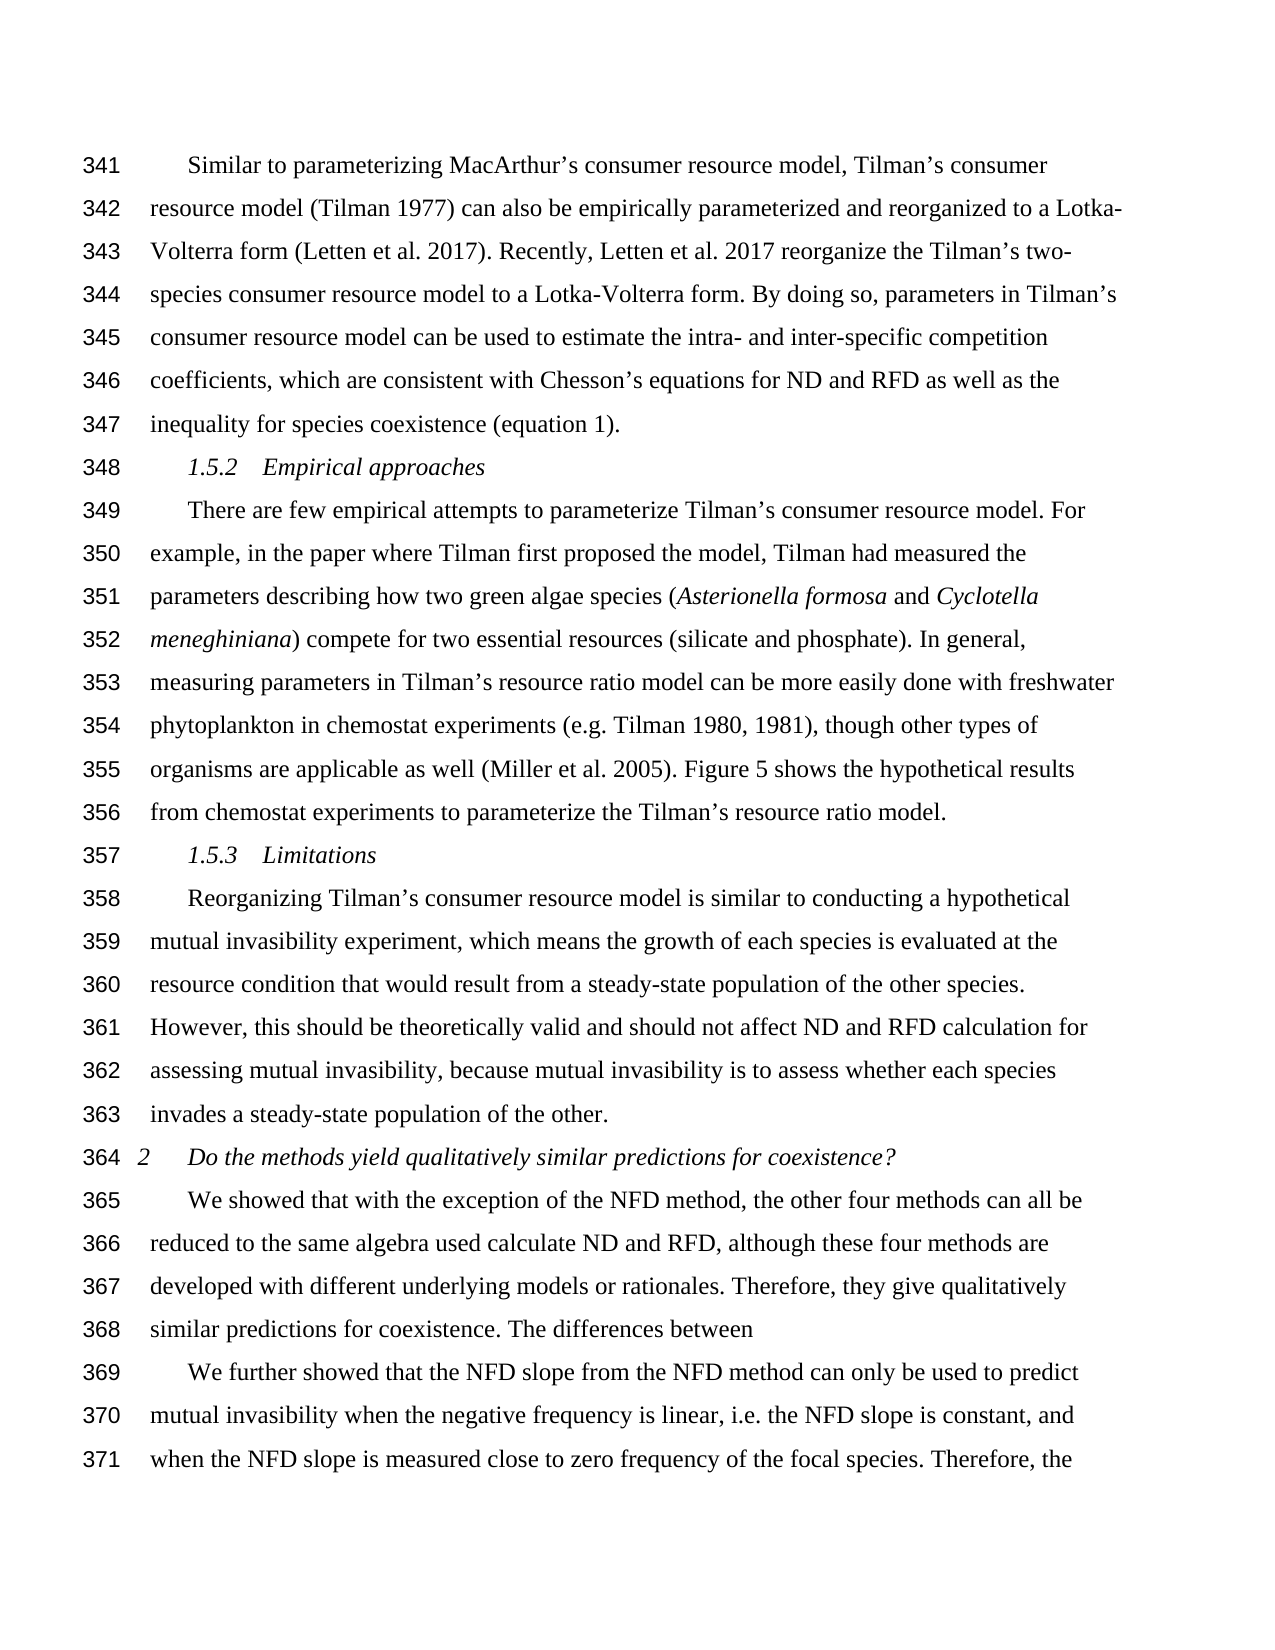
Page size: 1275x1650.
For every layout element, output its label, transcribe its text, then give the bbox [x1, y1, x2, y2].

text We showed that with the exception of the NFD method, the other four methods can all be reduced to the same algebra used calculate ND and RFD, although these four methods are developed with different underlying models or rationales. Therefore, they give qualitatively similar predictions for coexistence. The differences between [150, 1185, 1125, 1343]
list Empirical approaches [187, 452, 1125, 481]
text Reorganizing Tilman’s consumer resource model is similar to conducting a hypothetical mutual invasibility experiment, which means the growth of each species is evaluated at the resource condition that would result from a steady-state population of the other species. However, this should be theoretically valid and should not affect ND and RFD calculation for assessing mutual invasibility, because mutual invasibility is to assess whether each species invades a steady-state population of the other. [150, 883, 1125, 1127]
text Similar to parameterizing MacArthur’s consumer resource model, Tilman’s consumer resource model (Tilman 1977) can also be empirically parameterized and reorganized to a Lotka-Volterra form (Letten et al. 2017). Recently, Letten et al. 2017 reorganize the Tilman’s two-species consumer resource model to a Lotka-Volterra form. By doing so, parameters in Tilman’s consumer resource model can be used to estimate the intra- and inter-specific competition coefficients, which are consistent with Chesson’s equations for ND and RFD as well as the inequality for species coexistence (equation 1). [150, 150, 1125, 437]
text There are few empirical attempts to parameterize Tilman’s consumer resource model. For example, in the paper where Tilman first proposed the model, Tilman had measured the parameters describing how two green algae species (Asterionella formosa and Cyclotella meneghiniana) compete for two essential resources (silicate and phosphate). In general, measuring parameters in Tilman’s resource ratio model can be more easily done with freshwater phytoplankton in chemostat experiments (e.g. Tilman 1980, 1981), though other types of organisms are applicable as well (Miller et al. 2005). Figure 5 shows the hypothetical results from chemostat experiments to parameterize the Tilman’s resource ratio model. [150, 495, 1125, 826]
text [150, 1357, 1125, 1472]
list Limitations [187, 840, 1125, 869]
list Do the methods yield qualitatively similar predictions for coexistence? [137, 1142, 1125, 1171]
